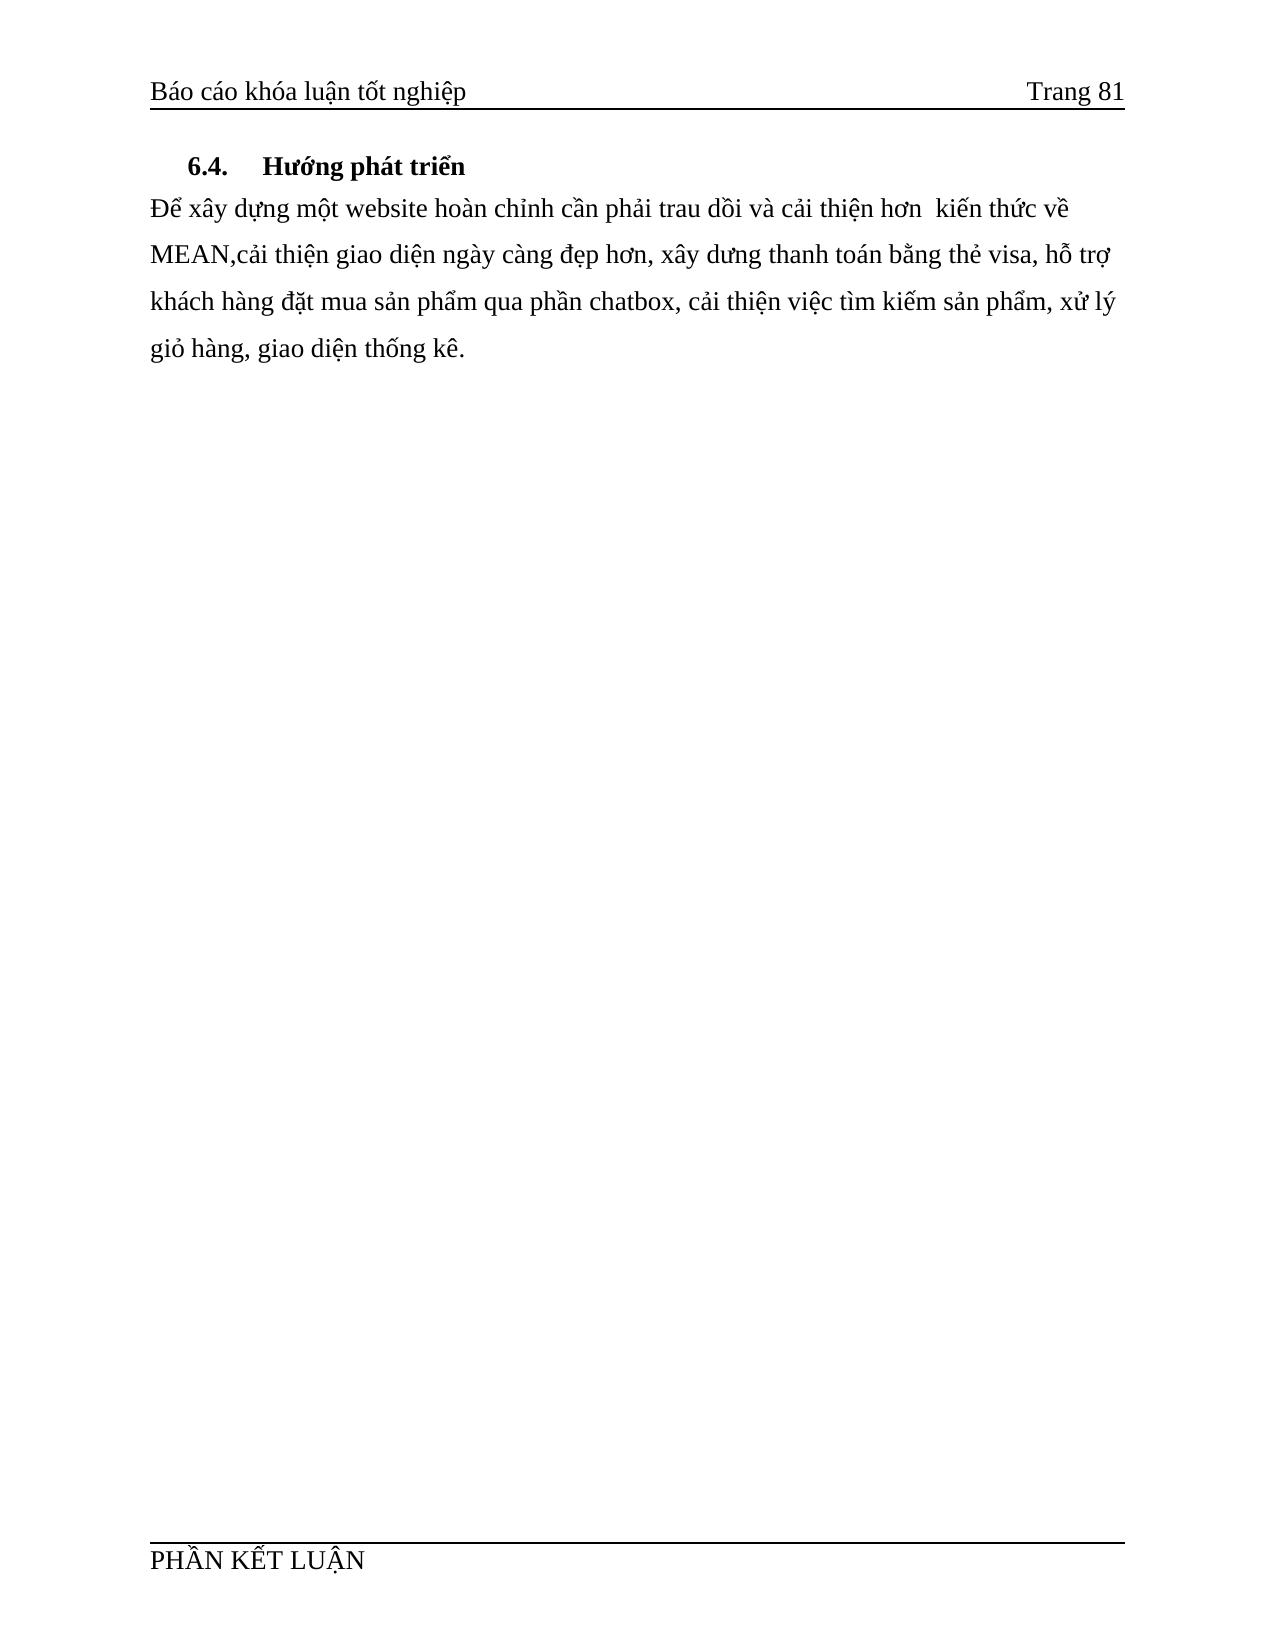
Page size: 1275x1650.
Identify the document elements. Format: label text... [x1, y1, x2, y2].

subtitle Hướng phát triển [187, 150, 1125, 181]
text Để xây dựng một website hoàn chỉnh cần phải trau dồi và cải thiện hơn kiến thức về MEAN,cải thiện giao diện ngày càng đẹp hơn, xây dưng thanh toán bằng thẻ visa, hỗ trợ khách hàng đặt mua sản phẩm qua phần chatbox, cải thiện việc tìm kiếm sản phẩm, xử lý giỏ hàng, giao diện thống kê. [150, 192, 1125, 363]
